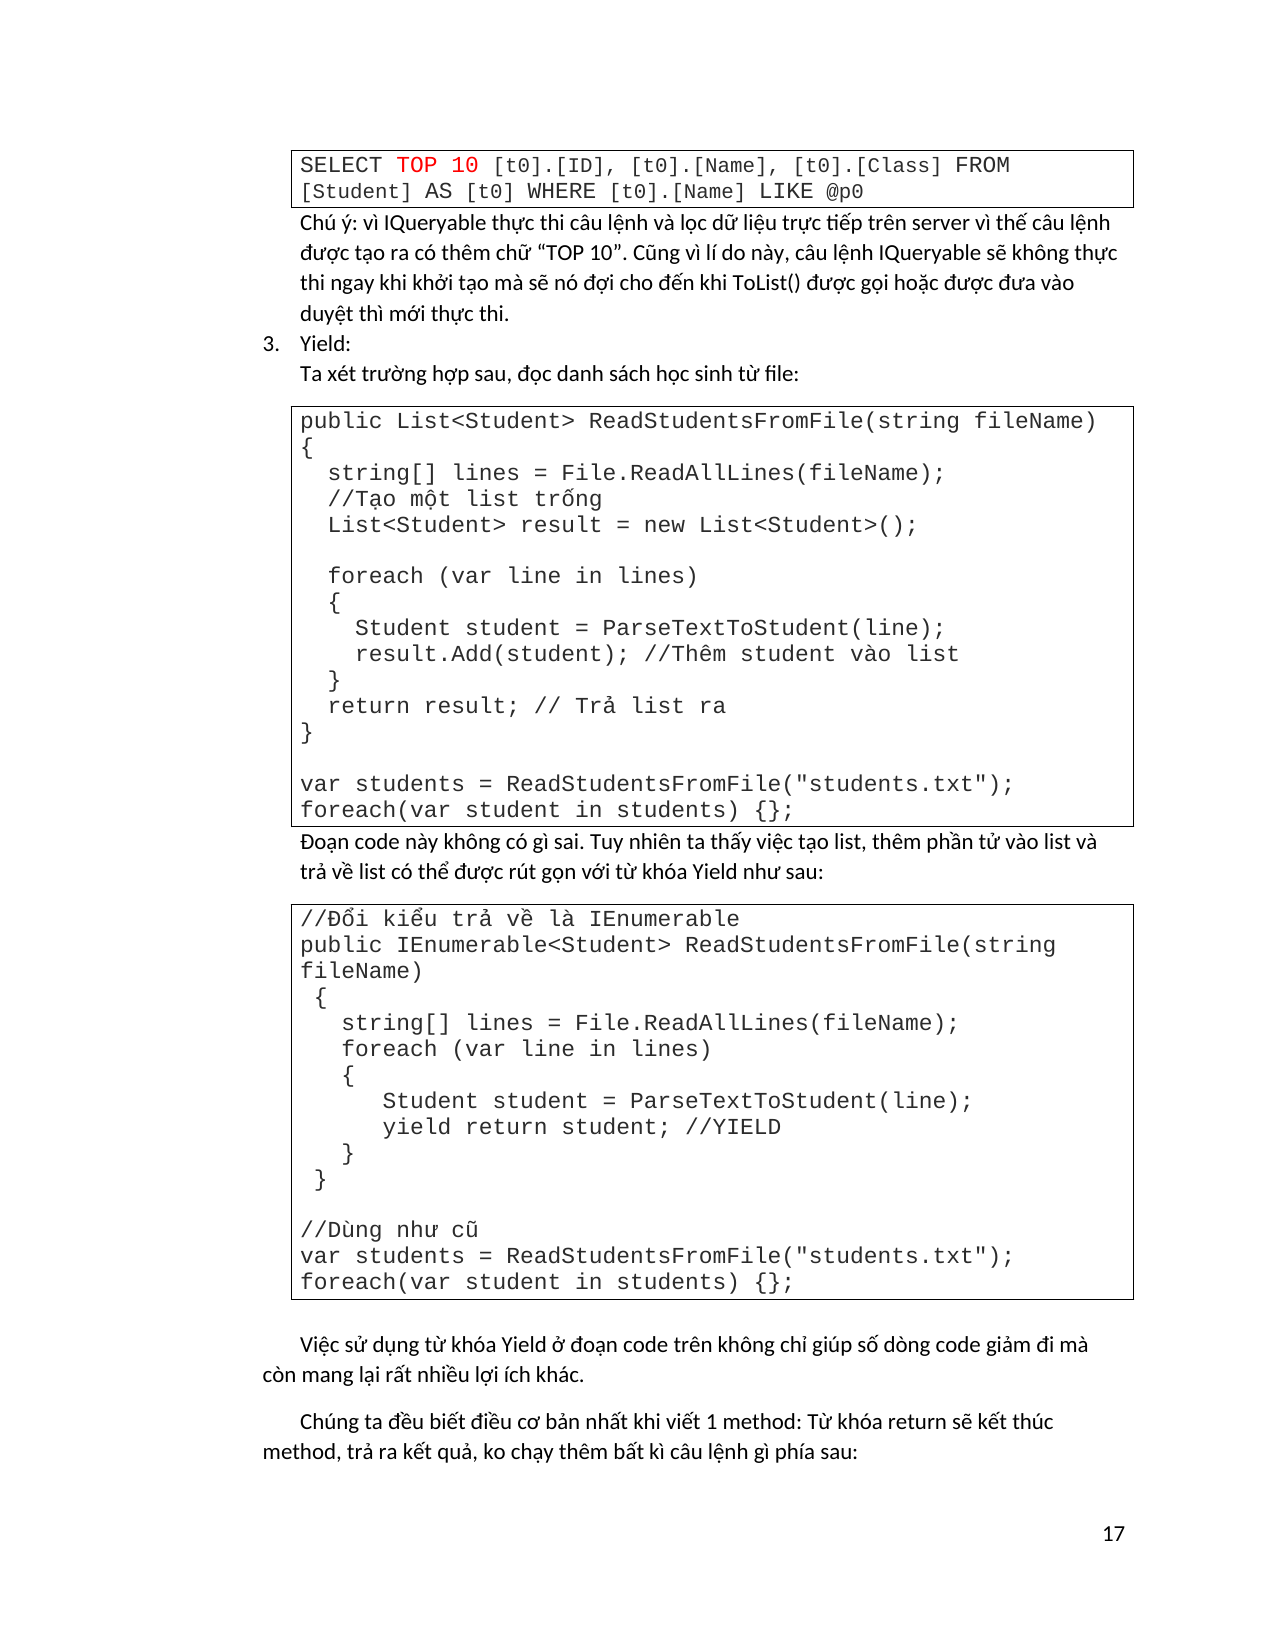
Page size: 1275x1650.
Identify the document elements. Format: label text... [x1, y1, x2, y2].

text SELECT TOP 10 [t0].[ID], [t0].[Name], [t0].[Class] FROM [Student] AS [t0] WHERE [t0].[Name] LIKE @p0 [292, 151, 1133, 207]
text var students = ReadStudentsFromFile("students.txt"); [292, 1242, 1133, 1267]
text foreach (var line in lines) [292, 562, 1133, 588]
text { [292, 1060, 1133, 1086]
text string[] lines = File.ReadAllLines(fileName); [292, 458, 1133, 484]
text { [292, 432, 1133, 458]
text Student student = ParseTextToStudent(line); [292, 613, 1133, 639]
list Đoạn code này không có gì sai. Tuy nhiên ta thấy việc tạo list, thêm phần tử vào list và trả về list có thể được rút gọn với từ khóa Yield như sau: [300, 827, 1125, 886]
text //Dùng như cũ [292, 1216, 1133, 1242]
text result.Add(student); //Thêm student vào list [292, 639, 1133, 665]
text yield return student; //YIELD [292, 1112, 1133, 1138]
text foreach(var student in students) {}; [292, 795, 1133, 826]
list Việc sử dụng từ khóa Yield ở đoạn code trên không chỉ giúp số dòng code giảm đi mà còn mang lại rất nhiều lợi ích khác. [262, 1330, 1125, 1388]
text } [292, 1164, 1133, 1193]
text { [292, 588, 1133, 613]
text foreach(var student in students) {}; [292, 1267, 1133, 1299]
text { [292, 982, 1133, 1008]
text Student student = ParseTextToStudent(line); [292, 1086, 1133, 1112]
text //Đổi kiểu trả về là IEnumerable [292, 905, 1133, 930]
list Ta xét trường hợp sau, đọc danh sách học sinh từ file: [300, 359, 1125, 387]
text } [292, 1138, 1133, 1164]
text return result; // Trả list ra [292, 691, 1133, 717]
text } [292, 665, 1133, 691]
text } [292, 717, 1133, 746]
text var students = ReadStudentsFromFile("students.txt"); [292, 769, 1133, 795]
text foreach (var line in lines) [292, 1034, 1133, 1060]
text public IEnumerable<Student> ReadStudentsFromFile(string fileName) [292, 930, 1133, 982]
list Yield: [262, 329, 1125, 357]
text string[] lines = File.ReadAllLines(fileName); [292, 1008, 1133, 1034]
text public List<Student> ReadStudentsFromFile(string fileName) [292, 407, 1133, 432]
text Chúng ta đều biết điều cơ bản nhất khi viết 1 method: Từ khóa return sẽ kết thúc method, trả ra kết quả, ko chạy thêm bất kì câu lệnh gì phía sau: [262, 1407, 1125, 1465]
list Chú ý: vì IQueryable thực thi câu lệnh và lọc dữ liệu trực tiếp trên server vì thế câu lệnh được tạo ra có thêm chữ “TOP 10”. Cũng vì lí do này, câu lệnh IQueryable sẽ không thực thi ngay khi khởi tạo mà sẽ nó đợi cho đến khi ToList() được gọi hoặc được đưa vào duyệt thì mới thực thi. [300, 208, 1125, 327]
text List<Student> result = new List<Student>(); [292, 510, 1133, 539]
text //Tạo một list trống [292, 484, 1133, 510]
